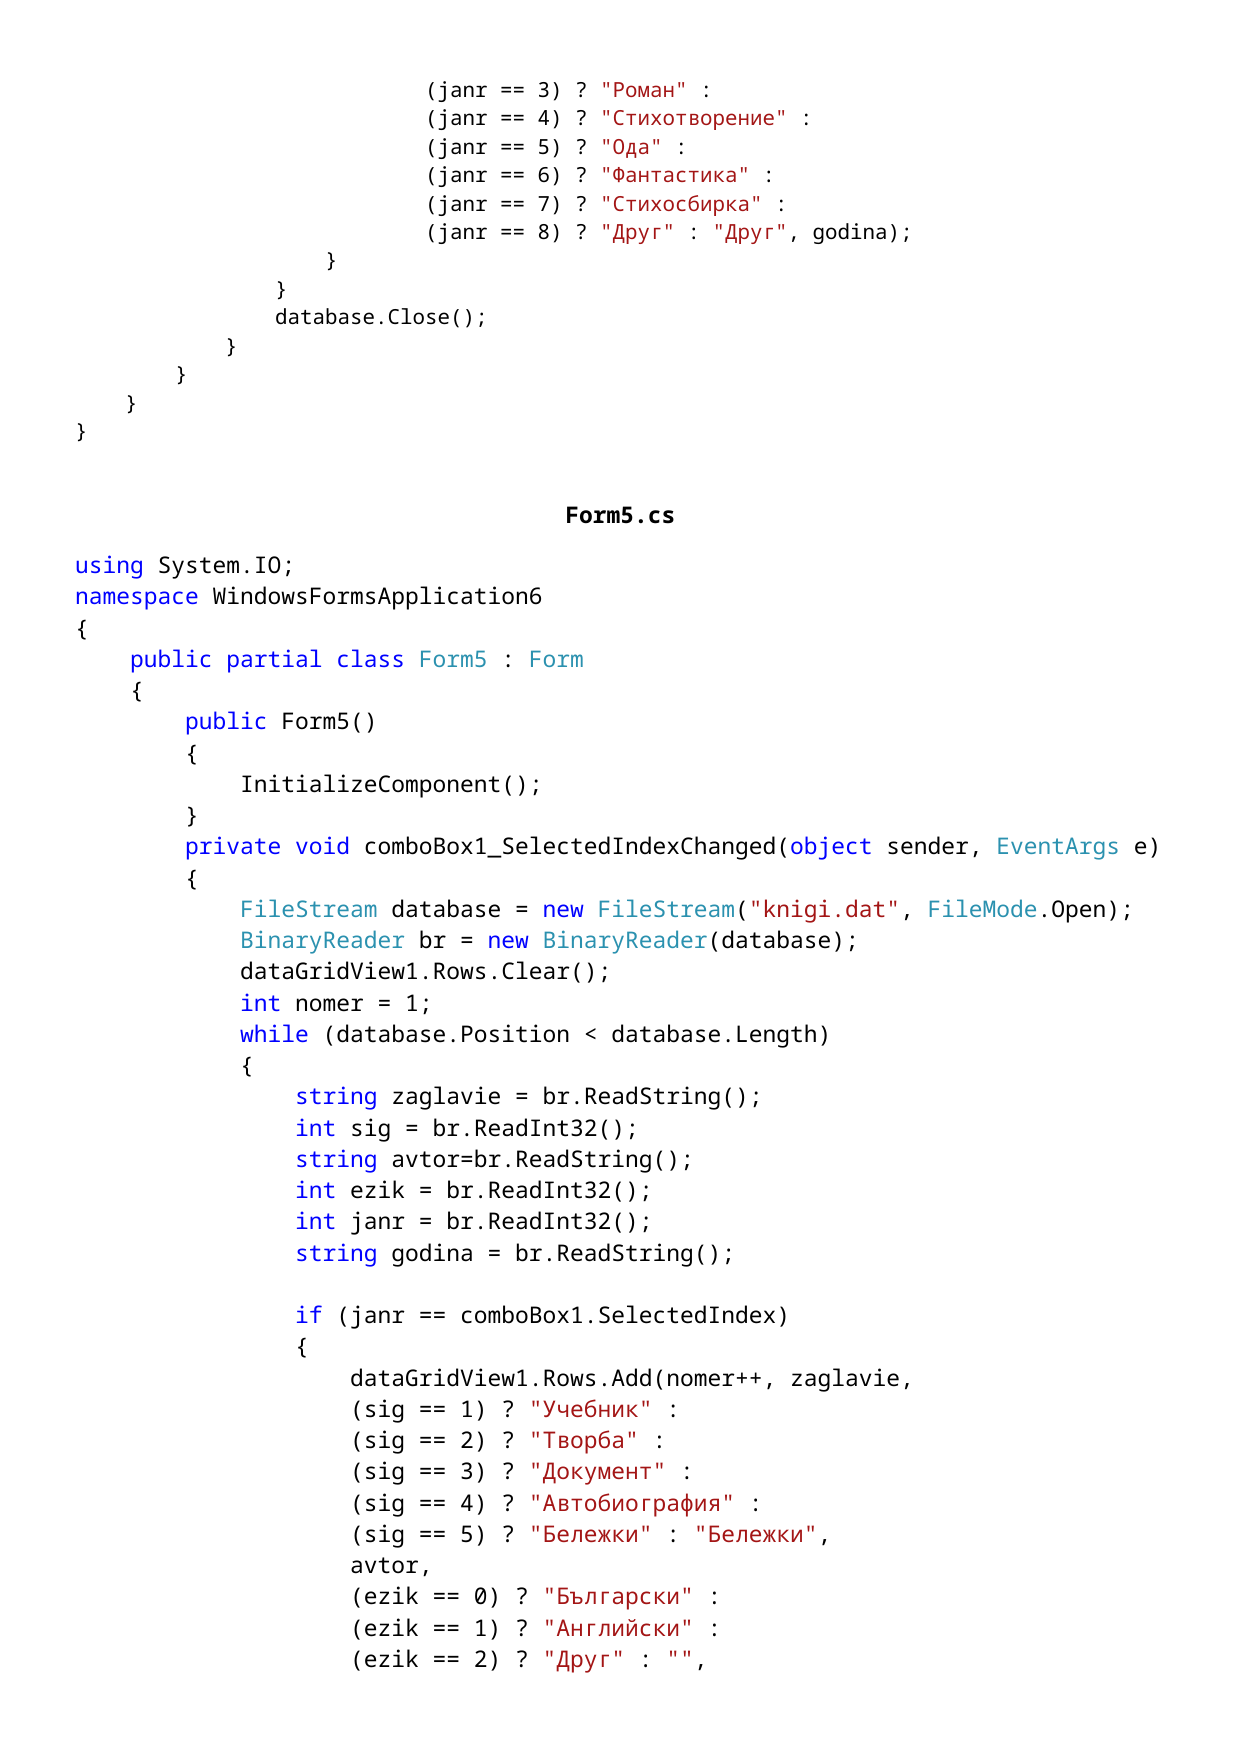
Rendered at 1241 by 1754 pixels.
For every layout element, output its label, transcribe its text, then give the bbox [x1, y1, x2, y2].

text (sig == 1) ? "Учебник" : [75, 1393, 1165, 1424]
text avtor, [75, 1549, 1165, 1580]
text { [75, 1049, 1165, 1080]
text (ezik == 0) ? "Български" : [75, 1580, 1165, 1612]
text int nomer = 1; [75, 987, 1165, 1018]
text } [75, 388, 1165, 416]
text BinaryReader br = new BinaryReader(database); [75, 924, 1165, 955]
text { [75, 612, 1165, 643]
text private void comboBox1_SelectedIndexChanged(object sender, EventArgs e) [75, 830, 1165, 862]
text string godina = br.ReadString(); [75, 1237, 1165, 1268]
text namespace WindowsFormsApplication6 [75, 580, 1165, 612]
text (ezik == 1) ? "Английски" : [75, 1612, 1165, 1643]
text (janr == 8) ? "Друг" : "Друг", godina); [75, 217, 1165, 246]
text } [75, 799, 1165, 830]
text int sig = br.ReadInt32(); [75, 1112, 1165, 1143]
text (sig == 5) ? "Бележки" : "Бележки", [75, 1518, 1165, 1549]
text } [75, 416, 1165, 445]
text FileStream database = new FileStream("knigi.dat", FileMode.Open); [75, 893, 1165, 924]
text public Form5() [75, 705, 1165, 737]
text database.Close(); [75, 302, 1165, 331]
text (ezik == 2) ? "Друг" : "", [75, 1643, 1165, 1674]
text if (janr == comboBox1.SelectedIndex) [75, 1299, 1165, 1330]
text using System.IO; [75, 549, 1165, 580]
text { [75, 1330, 1165, 1362]
text int ezik = br.ReadInt32(); [75, 1174, 1165, 1205]
text { [75, 862, 1165, 893]
text { [75, 737, 1165, 768]
text InitializeComponent(); [75, 768, 1165, 799]
text } [75, 246, 1165, 274]
text } [75, 331, 1165, 359]
text string avtor=br.ReadString(); [75, 1143, 1165, 1174]
text (janr == 6) ? "Фантастика" : [75, 160, 1165, 189]
text } [75, 359, 1165, 388]
text (sig == 4) ? "Автобиография" : [75, 1487, 1165, 1518]
text dataGridView1.Rows.Add(nomer++, zaglavie, [75, 1362, 1165, 1393]
text dataGridView1.Rows.Clear(); [75, 955, 1165, 987]
text while (database.Position < database.Length) [75, 1018, 1165, 1049]
text (janr == 3) ? "Роман" : [75, 75, 1165, 103]
text (sig == 2) ? "Творба" : [75, 1424, 1165, 1455]
text public partial class Form5 : Form [75, 643, 1165, 674]
text string zaglavie = br.ReadString(); [75, 1080, 1165, 1112]
text { [75, 674, 1165, 705]
text (janr == 7) ? "Стихосбирка" : [75, 189, 1165, 217]
text (janr == 4) ? "Стихотворение" : [75, 103, 1165, 132]
text int janr = br.ReadInt32(); [75, 1205, 1165, 1237]
text } [75, 274, 1165, 302]
text Form5.cs [75, 499, 1165, 530]
text (janr == 5) ? "Ода" : [75, 132, 1165, 160]
text (sig == 3) ? "Документ" : [75, 1455, 1165, 1487]
